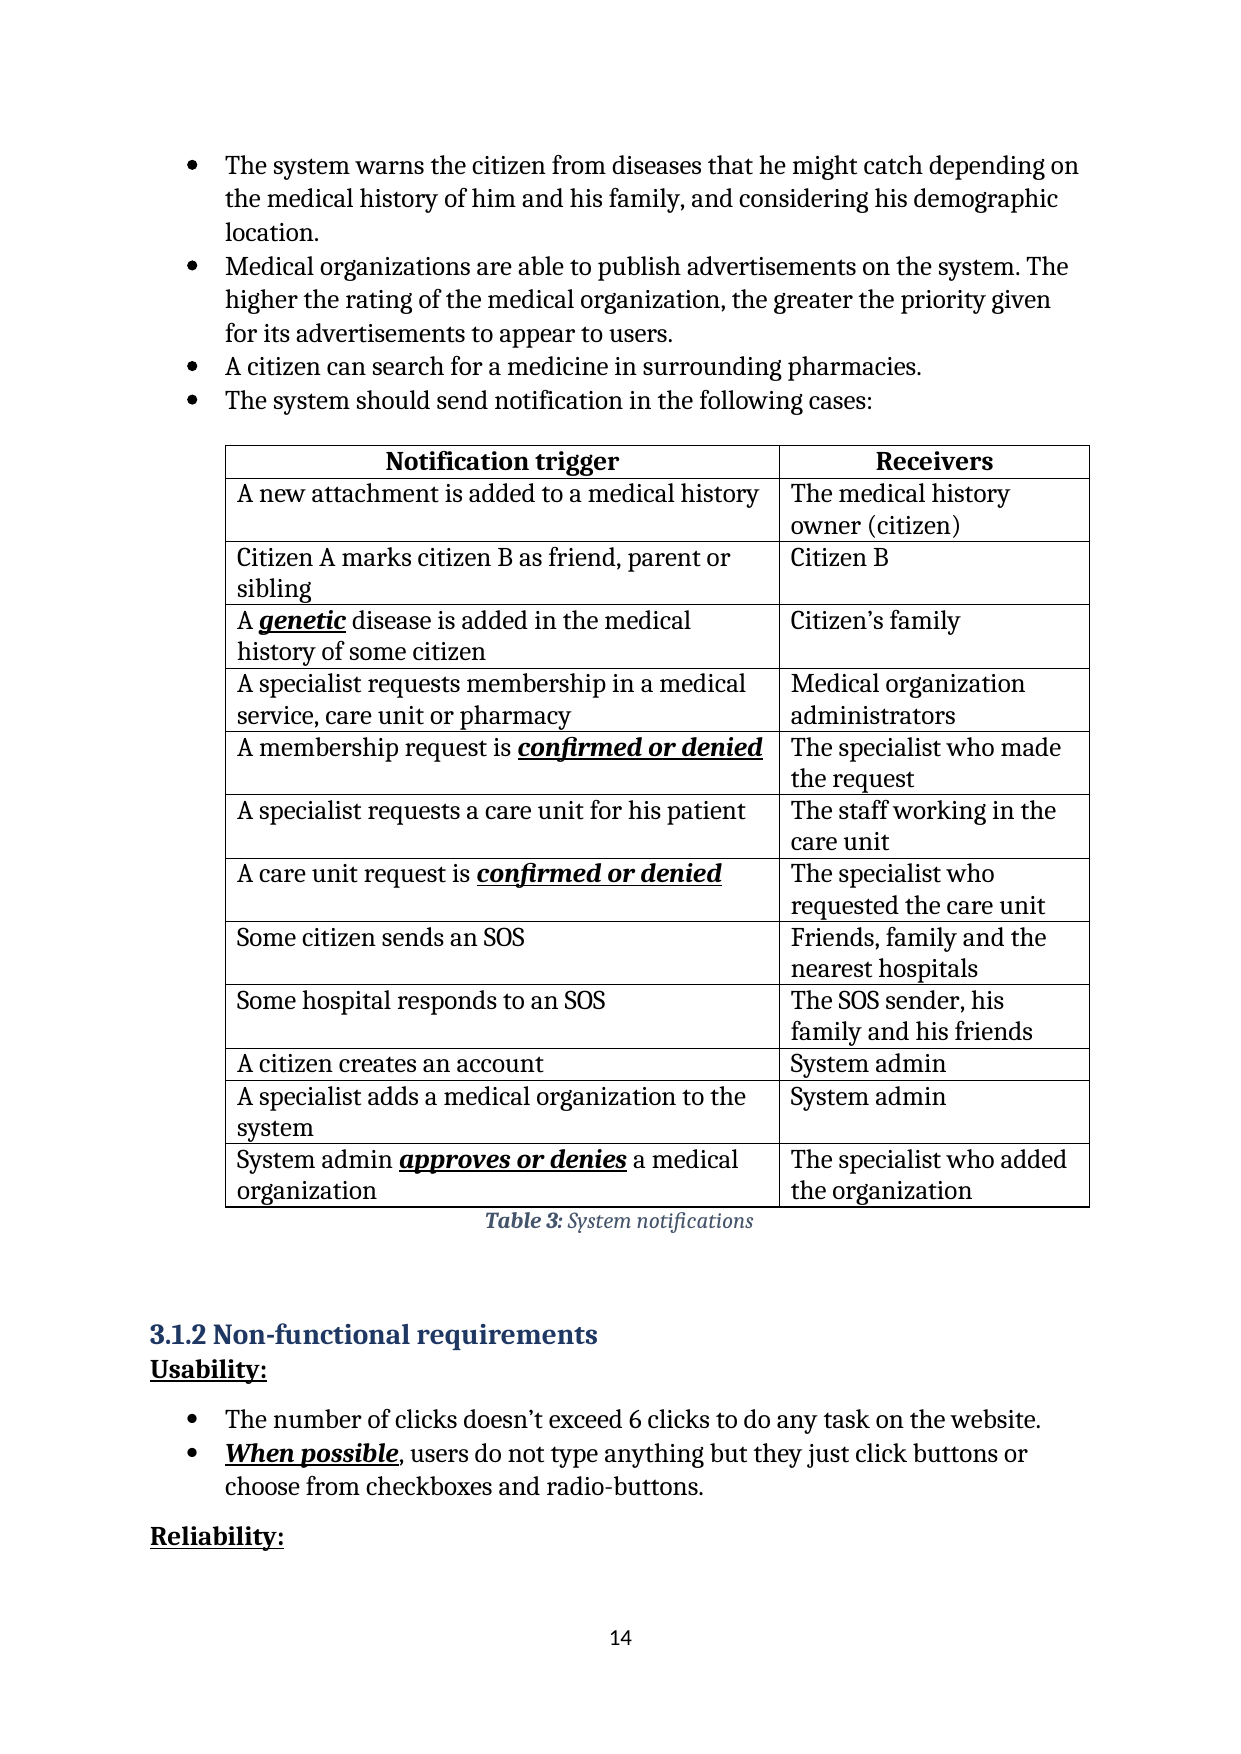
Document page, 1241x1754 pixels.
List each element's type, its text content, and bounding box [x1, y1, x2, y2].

table_cell Medical organization administrators [780, 669, 1089, 731]
list The system should send notification in the following cases: [187, 385, 1090, 416]
list The number of clicks doesn’t exceed 6 clicks to do any task on the website. [187, 1404, 1090, 1435]
table_cell Some citizen sends an SOS [226, 922, 779, 984]
table_cell The specialist who added the organization [780, 1144, 1089, 1206]
table_cell A specialist requests a care unit for his patient [226, 795, 779, 857]
table_cell A specialist adds a medical organization to the system [226, 1081, 779, 1143]
table_cell The SOS sender, his family and his friends [780, 985, 1089, 1047]
table_cell A genetic disease is added in the medical history of some citizen [226, 605, 779, 667]
table_cell System admin approves or denies a medical organization [226, 1144, 779, 1206]
table_cell Citizen A marks citizen B as friend, parent or sibling [226, 542, 779, 604]
subtitle 3.1.2 Non-functional requirements [150, 1318, 1090, 1351]
text Reliability: [150, 1521, 1090, 1553]
text Table 3: System notifications [150, 1207, 1090, 1234]
table_cell A new attachment is added to a medical history [226, 479, 779, 541]
table_cell Citizen B [780, 542, 1089, 604]
table_cell The medical history owner (citizen) [780, 479, 1089, 541]
table_cell System admin [780, 1049, 1089, 1080]
table_cell Citizen’s family [780, 605, 1089, 667]
table_cell A citizen creates an account [226, 1049, 779, 1080]
table_header Notification trigger [226, 446, 779, 477]
list When possible, users do not type anything but they just click buttons or choose from checkboxes and radio-buttons. [187, 1438, 1090, 1502]
table_cell The specialist who requested the care unit [780, 859, 1089, 921]
table_cell A membership request is confirmed or denied [226, 732, 779, 794]
list The system warns the citizen from diseases that he might catch depending on the medical history of him and his family, and considering his demographic location. [187, 150, 1090, 248]
list A citizen can search for a medicine in surrounding pharmacies. [187, 351, 1090, 382]
table_cell The staff working in the care unit [780, 795, 1089, 857]
table_cell Friends, family and the nearest hospitals [780, 922, 1089, 984]
table_cell A care unit request is confirmed or denied [226, 859, 779, 921]
table_cell The specialist who made the request [780, 732, 1089, 794]
text Usability: [150, 1354, 1090, 1385]
table_cell Some hospital responds to an SOS [226, 985, 779, 1047]
list Medical organizations are able to publish advertisements on the system. The higher the rating of the medical organization, the greater the priority given for its advertisements to appear to users. [187, 251, 1090, 349]
table_header Receivers [780, 446, 1089, 477]
table_cell System admin [780, 1081, 1089, 1143]
table_cell A specialist requests membership in a medical service, care unit or pharmacy [226, 669, 779, 731]
